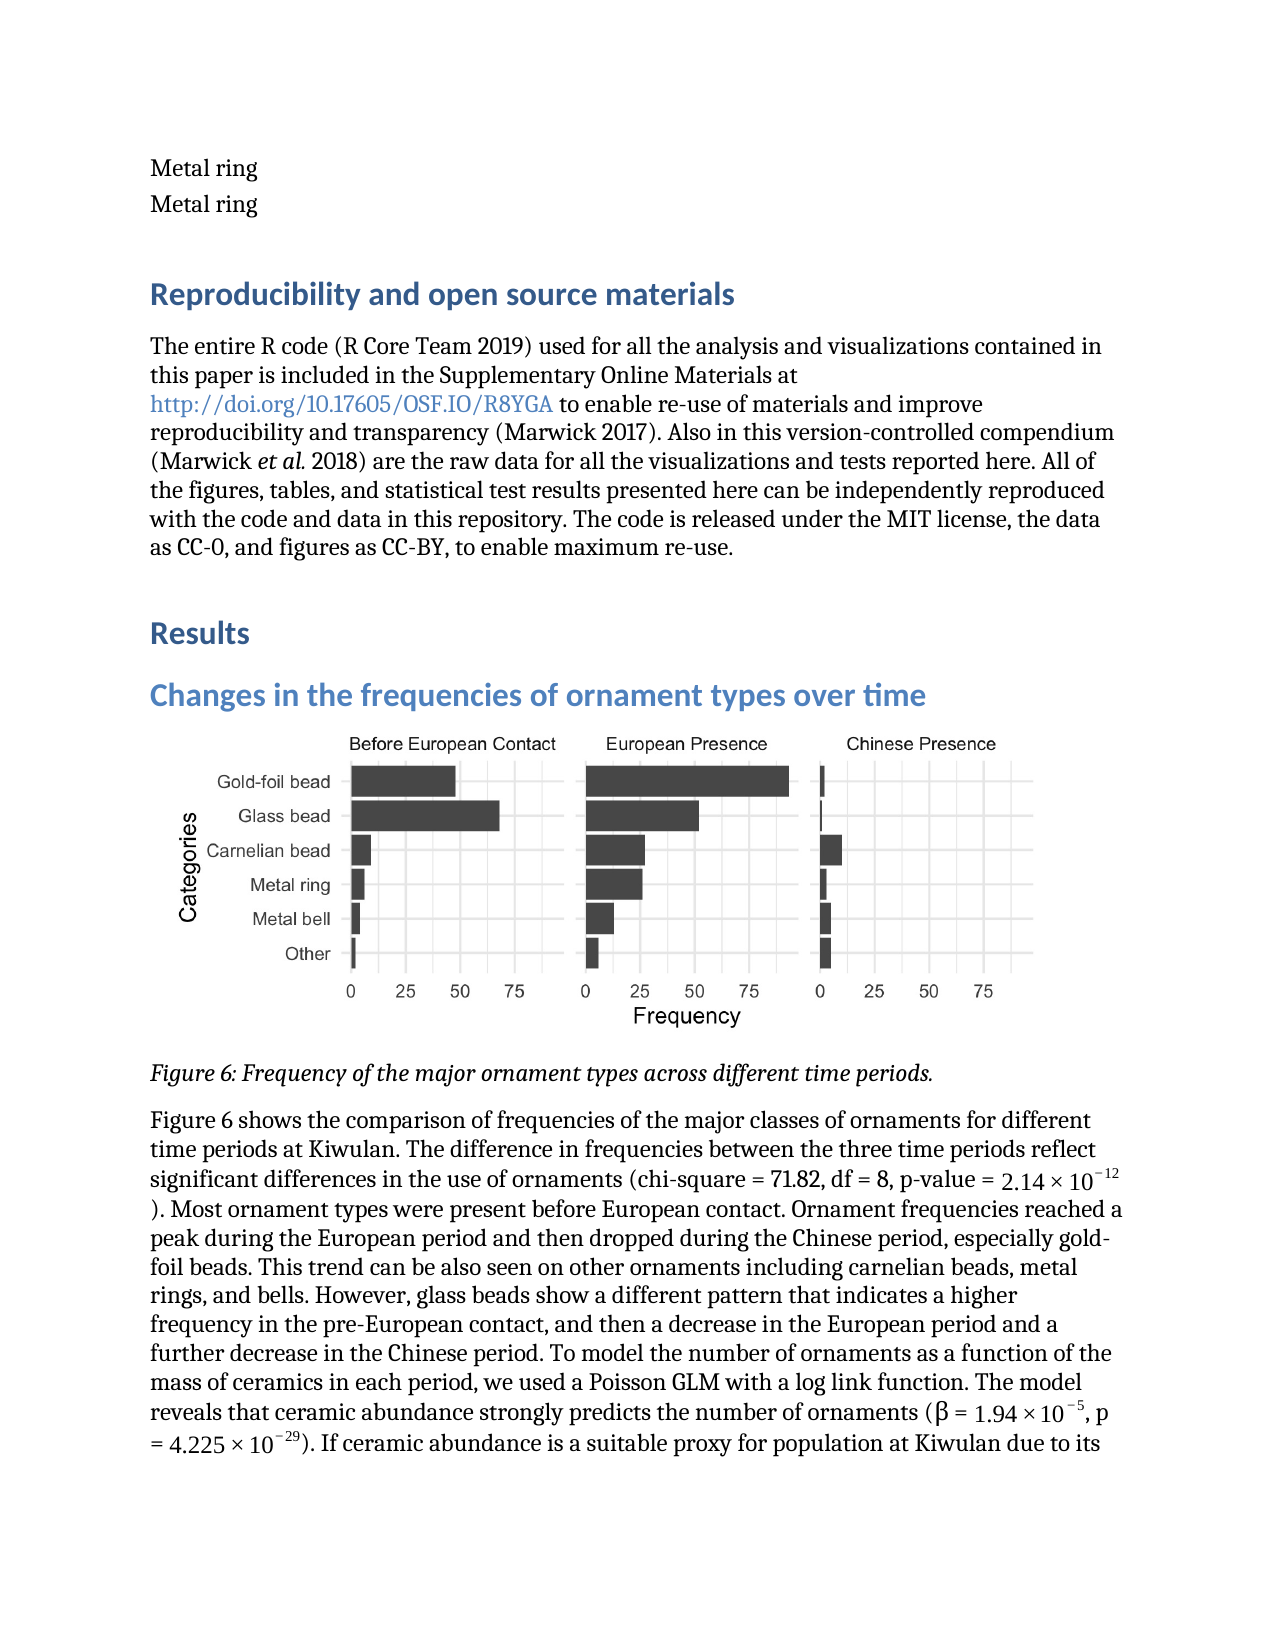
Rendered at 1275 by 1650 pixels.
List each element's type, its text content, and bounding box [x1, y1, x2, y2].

text The entire R code (R Core Team 2019) used for all the analysis and visualizations contained in this paper is included in the Supplementary Online Materials at http://doi.org/10.17605/OSF.IO/R8YGA to enable re-use of materials and improve reproducibility and transparency (Marwick 2017). Also in this version-controlled compendium (Marwick et al. 2018) are the raw data for all the visualizations and tests reported here. All of the figures, tables, and statistical test results presented here can be independently reproduced with the code and data in this repository. The code is released under the MIT license, the data as CC-0, and figures as CC-BY, to enable maximum re-use. [150, 332, 1125, 562]
table_cell Metal ring [139, 150, 1275, 186]
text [150, 1106, 1125, 1459]
subtitle Results [150, 612, 1125, 653]
subtitle Reproducibility and open source materials [150, 272, 1125, 313]
table_cell Metal ring [139, 186, 1275, 222]
text Figure 6: Frequency of the major ornament types across different time periods. [150, 1059, 1125, 1088]
picture [168, 714, 1044, 1039]
subtitle Changes in the frequencies of ornament types over time [150, 673, 1125, 714]
